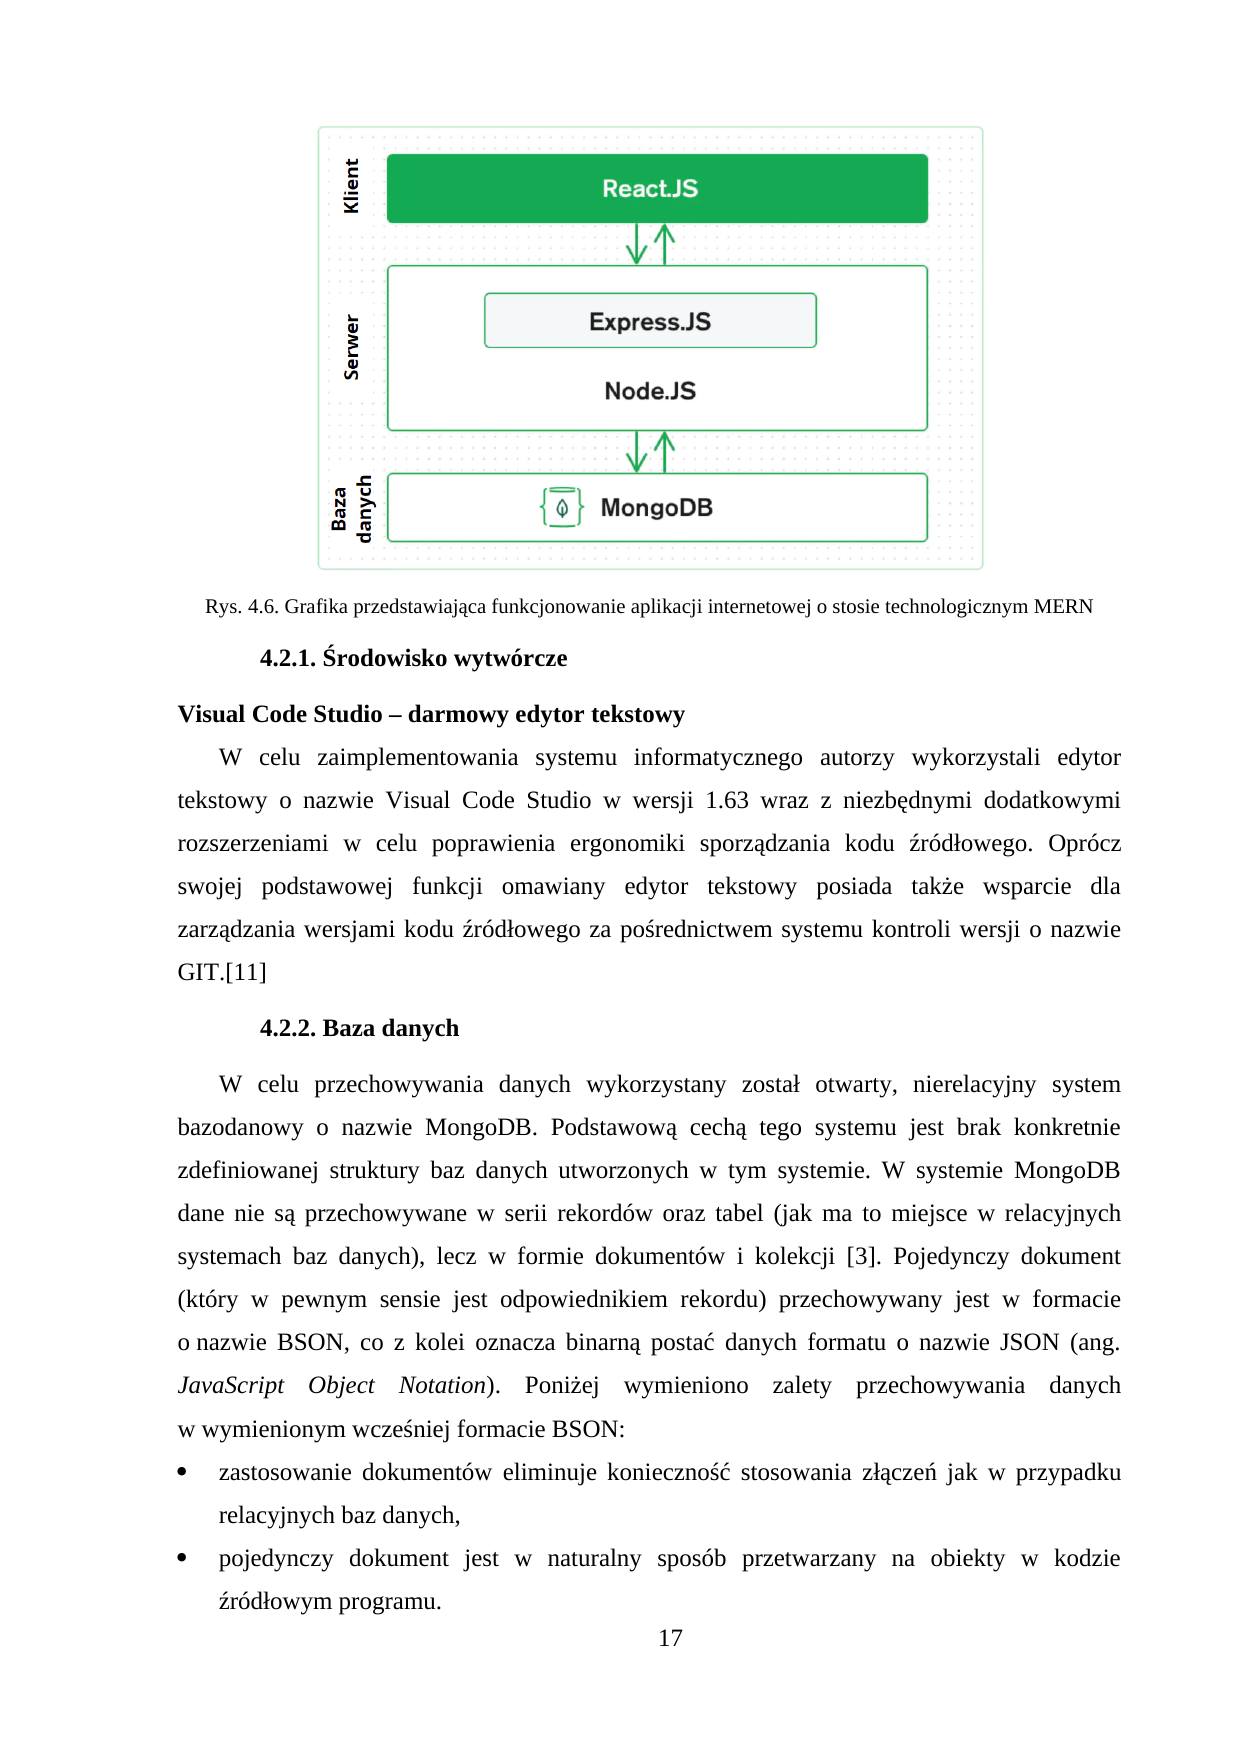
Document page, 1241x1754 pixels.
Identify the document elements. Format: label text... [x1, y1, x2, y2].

text Visual Code Studio – darmowy edytor tekstowy [177, 699, 1122, 727]
text W celu zaimplementowania systemu informatycznego autorzy wykorzystali edytor tekstowy o nazwie Visual Code Studio w wersji 1.63 wraz z niezbędnymi dodatkowymi rozszerzeniami w celu poprawienia ergonomiki sporządzania kodu źródłowego. Oprócz swojej podstawowej funkcji omawiany edytor tekstowy posiada także wsparcie dla zarządzania wersjami kodu źródłowego za pośrednictwem systemu kontroli wersji o nazwie GIT.[11] [177, 742, 1122, 986]
subtitle Środowisko wytwórcze [177, 643, 1122, 672]
subtitle Baza danych [177, 1013, 1122, 1042]
text W celu przechowywania danych wykorzystany został otwarty, nierelacyjny system bazodanowy o nazwie MongoDB. Podstawową cechą tego systemu jest brak konkretnie zdefiniowanej struktury baz danych utworzonych w tym systemie. W systemie MongoDB dane nie są przechowywane w serii rekordów oraz tabel (jak ma to miejsce w relacyjnych systemach baz danych), lecz w formie dokumentów i kolekcji [3]. Pojedynczy dokument (który w pewnym sensie jest odpowiednikiem rekordu) przechowywany jest w formacie o nazwie BSON, co z kolei oznacza binarną postać danych formatu o nazwie JSON (ang. JavaScript Object Notation). Poniżej wymieniono zalety przechowywania danych w wymienionym wcześniej formacie BSON: [177, 1069, 1122, 1442]
picture [305, 118, 994, 580]
list pojedynczy dokument jest w naturalny sposób przetwarzany na obiekty w kodzie źródłowym programu. [177, 1543, 1122, 1615]
list zastosowanie dokumentów eliminuje konieczność stosowania złączeń jak w przypadku relacyjnych baz danych, [177, 1457, 1122, 1529]
